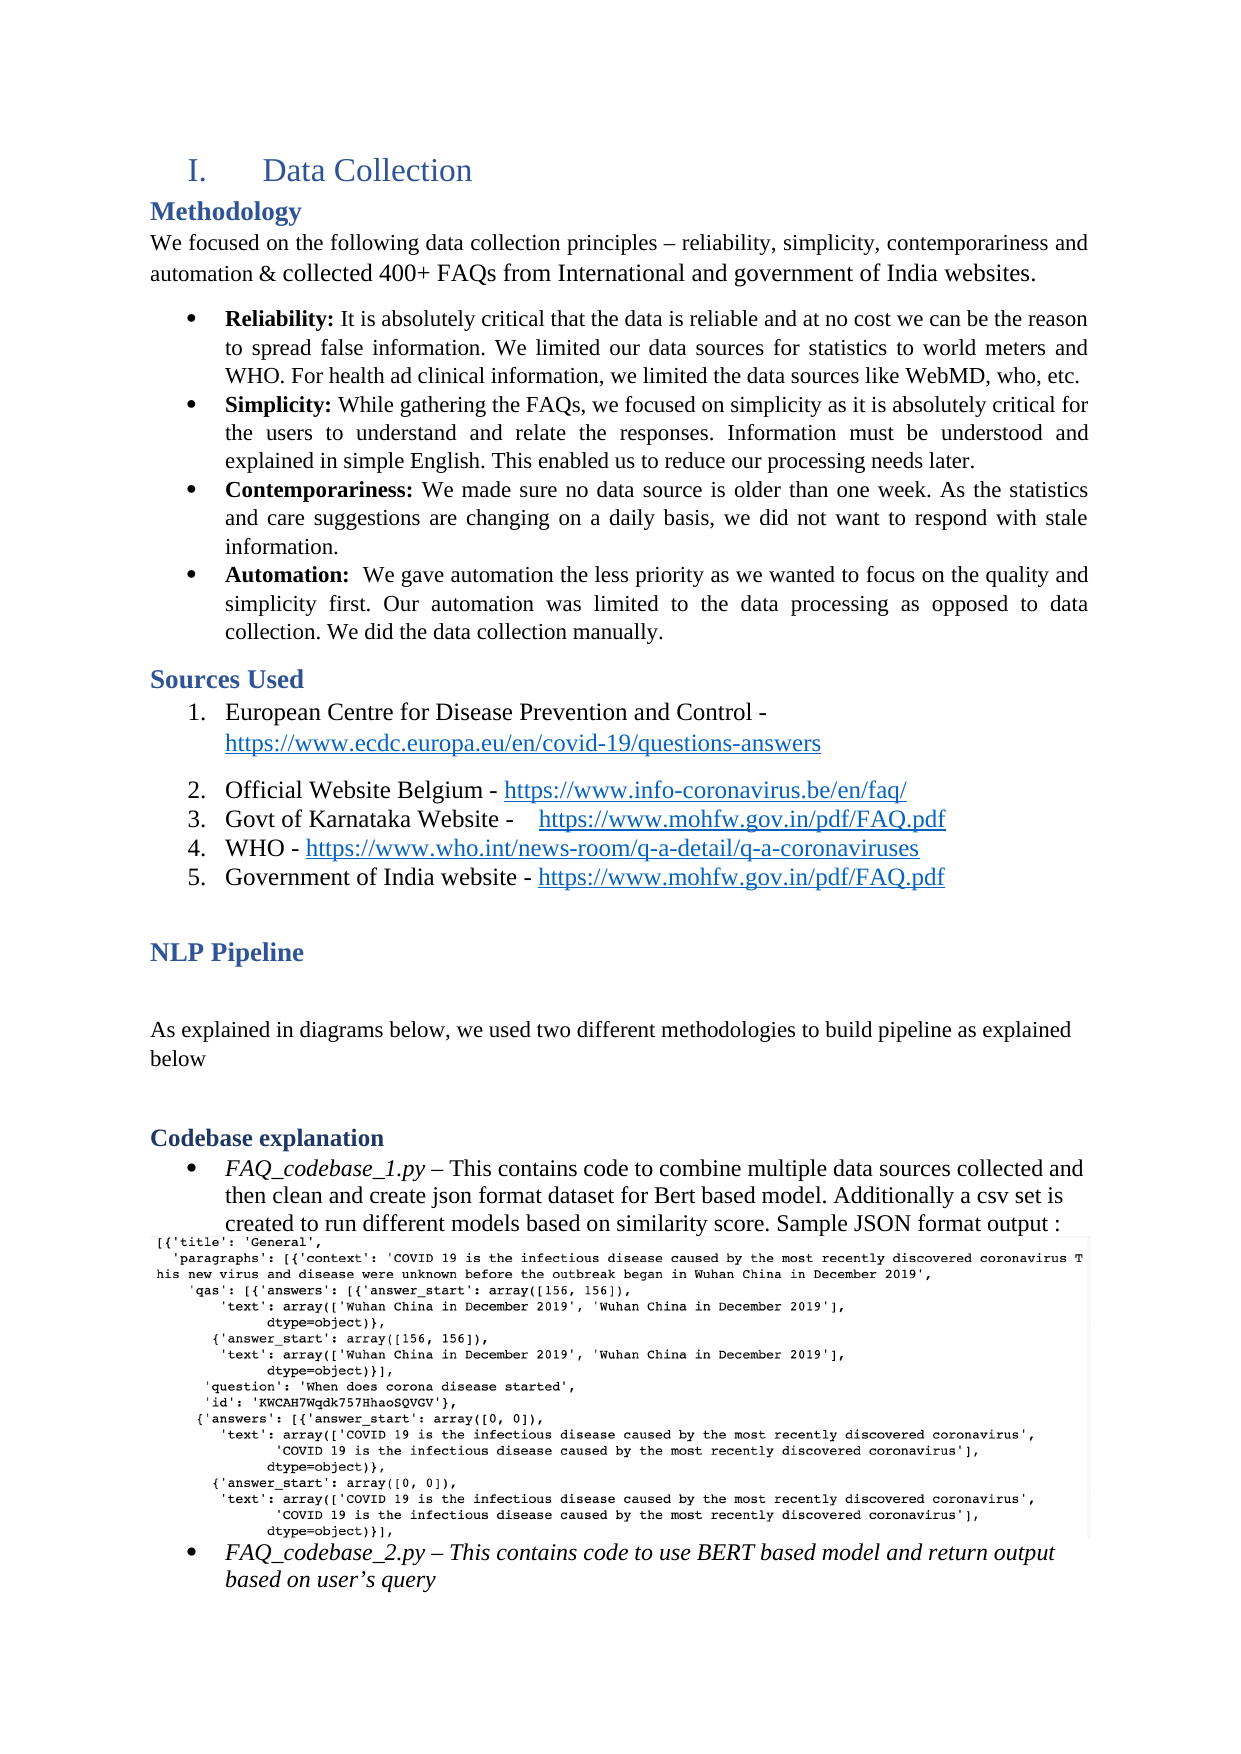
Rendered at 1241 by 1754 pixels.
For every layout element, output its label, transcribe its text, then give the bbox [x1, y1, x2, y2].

list Simplicity: While gathering the FAQs, we focused on simplicity as it is absolutely critical for the users to understand and relate the responses. Information must be understood and explained in simple English. This enabled us to reduce our processing needs later. [187, 391, 1090, 474]
list Govt of Karnataka Website - https://www.mohfw.gov.in/pdf/FAQ.pdf [187, 804, 1090, 833]
list Government of India website - https://www.mohfw.gov.in/pdf/FAQ.pdf [187, 862, 1090, 891]
subtitle Methodology [150, 196, 1090, 227]
list FAQ_codebase_1.py – This contains code to combine multiple data sources collected and then clean and create json format dataset for Bert based model. Additionally a csv set is created to run different models based on similarity score. Sample JSON format output : [187, 1154, 1090, 1236]
subtitle Data Collection [187, 150, 1090, 188]
list WHO - https://www.who.int/news-room/q-a-detail/q-a-coronaviruses [187, 833, 1090, 862]
subtitle Sources Used [150, 663, 1090, 694]
subtitle NLP Pipeline [150, 936, 1090, 967]
subtitle Codebase explanation [150, 1123, 1090, 1151]
text As explained in diagrams below, we used two different methodologies to build pipeline as explained below [150, 1016, 1090, 1071]
list FAQ_codebase_2.py – This contains code to use BERT based model and return output based on user’s query [187, 1538, 1090, 1593]
list European Centre for Disease Prevention and Control - https://www.ecdc.europa.eu/en/covid-19/questions-answers [187, 697, 1090, 757]
list Contemporariness: We made sure no data source is older than one week. As the statistics and care suggestions are changing on a daily basis, we did not want to respond with stale information. [187, 476, 1090, 559]
picture [150, 1236, 1091, 1538]
list Reliability: It is absolutely critical that the data is reliable and at no cost we can be the reason to spread false information. We limited our data sources for statistics to world meters and WHO. For health ad clinical information, we limited the data sources like WebMD, who, etc. [187, 305, 1090, 389]
text We focused on the following data collection principles – reliability, simplicity, contemporariness and automation & collected 400+ FAQs from International and government of India websites. [150, 229, 1090, 286]
list Official Website Belgium - https://www.info-coronavirus.be/en/faq/ [187, 776, 1090, 804]
list Automation: We gave automation the less priority as we wanted to focus on the quality and simplicity first. Our automation was limited to the data processing as opposed to data collection. We did the data collection manually. [187, 561, 1090, 644]
